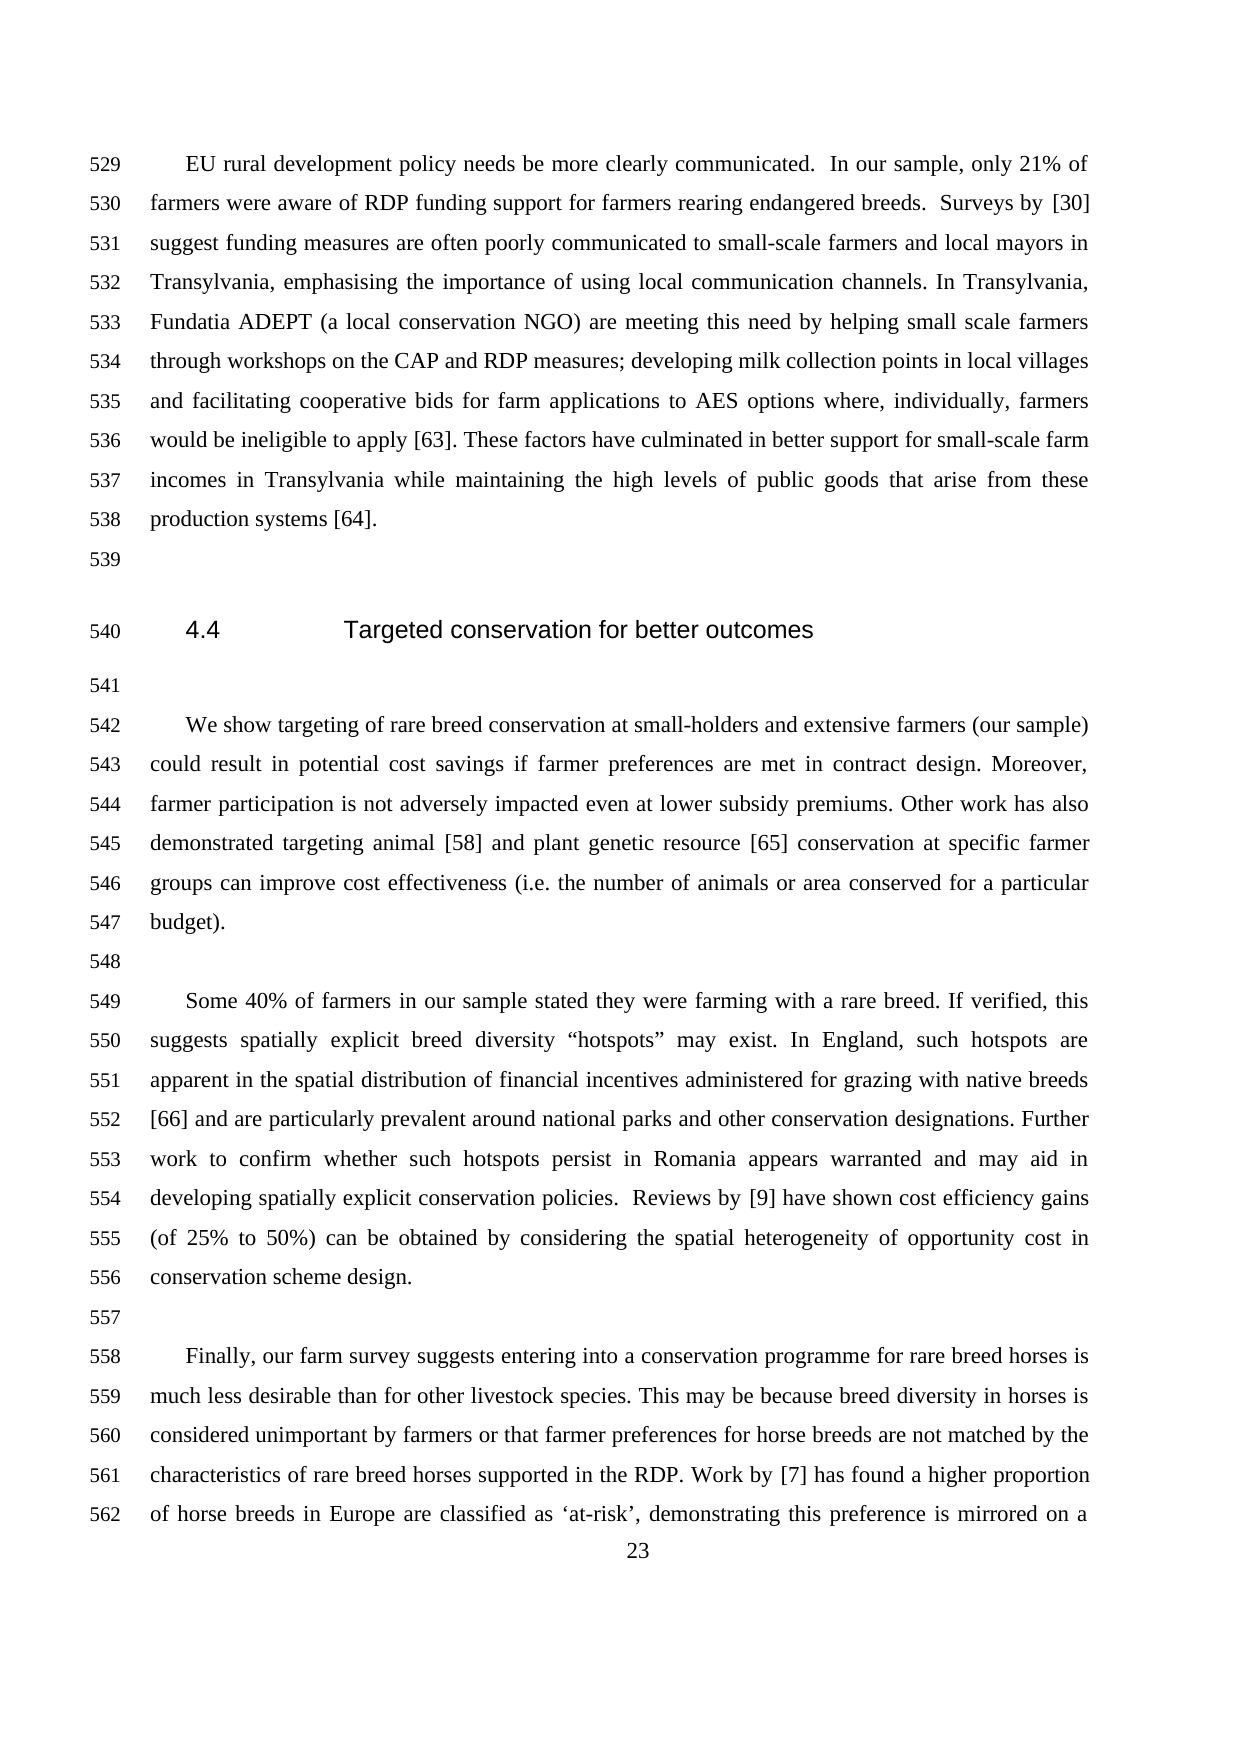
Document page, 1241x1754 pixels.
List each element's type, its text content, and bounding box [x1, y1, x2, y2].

subtitle Targeted conservation for better outcomes [150, 616, 1090, 644]
text Some 40% of farmers in our sample stated they were farming with a rare breed. If verified, this suggests spatially explicit breed diversity “hotspots” may exist. In England, such hotspots are apparent in the spatial distribution of financial incentives administered for grazing with native breeds [66] and are particularly prevalent around national parks and other conservation designations. Further work to confirm whether such hotspots persist in Romania appears warranted and may aid in developing spatially explicit conservation policies. Reviews by [9] have shown cost efficiency gains (of 25% to 50%) can be obtained by considering the spatial heterogeneity of opportunity cost in conservation scheme design. [150, 987, 1090, 1290]
text EU rural development policy needs be more clearly communicated. In our sample, only 21% of farmers were aware of RDP funding support for farmers rearing endangered breeds. Surveys by [30] suggest funding measures are often poorly communicated to small-scale farmers and local mayors in Transylvania, emphasising the importance of using local communication channels. In Transylvania, Fundatia ADEPT (a local conservation NGO) are meeting this need by helping small scale farmers through workshops on the CAP and RDP measures; developing milk collection points in local villages and facilitating cooperative bids for farm applications to AES options where, individually, farmers would be ineligible to apply [63]. These factors have culminated in better support for small-scale farm incomes in Transylvania while maintaining the high levels of public goods that arise from these production systems [64]. [150, 150, 1090, 532]
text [150, 1342, 1090, 1527]
text We show targeting of rare breed conservation at small-holders and extensive farmers (our sample) could result in potential cost savings if farmer preferences are met in contract design. Moreover, farmer participation is not adversely impacted even at lower subsidy premiums. Other work has also demonstrated targeting animal [58] and plant genetic resource [65] conservation at specific farmer groups can improve cost effectiveness (i.e. the number of animals or area conserved for a particular budget). [150, 711, 1090, 934]
